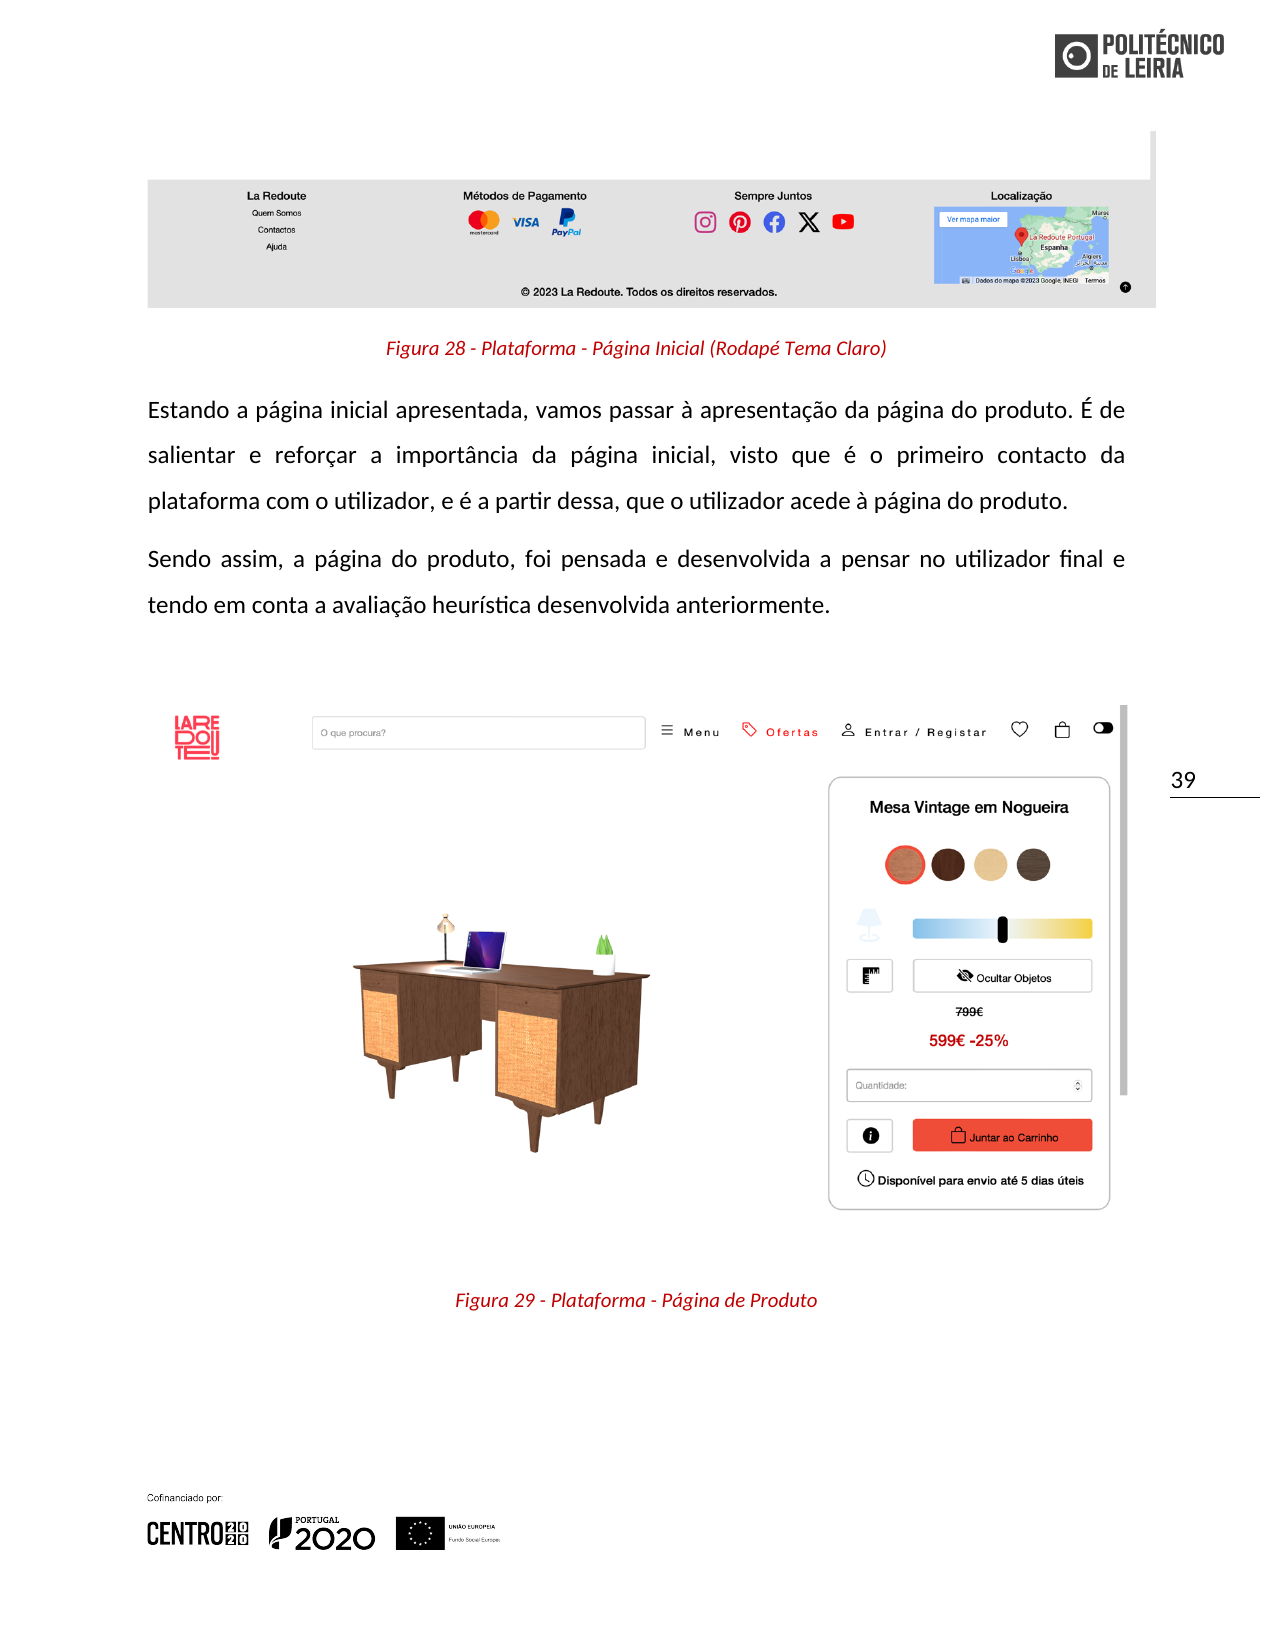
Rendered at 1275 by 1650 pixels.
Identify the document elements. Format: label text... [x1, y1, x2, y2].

text Sendo assim, a página do produto, foi pensada e desenvolvida a pensar no utilizador final e tendo em conta a avaliação heurística desenvolvida anteriormente. [148, 544, 1127, 620]
picture [147, 705, 1128, 1260]
picture [1053, 26, 1225, 80]
picture [147, 1494, 500, 1550]
picture [147, 131, 1157, 308]
text Estando a página inicial apresentada, vamos passar à apresentação da página do produto. É de salientar e reforçar a importância da página inicial, visto que é o primeiro contacto da plataforma com o utilizador, e é a partir dessa, que o utilizador acede à página do produto. [148, 394, 1127, 516]
